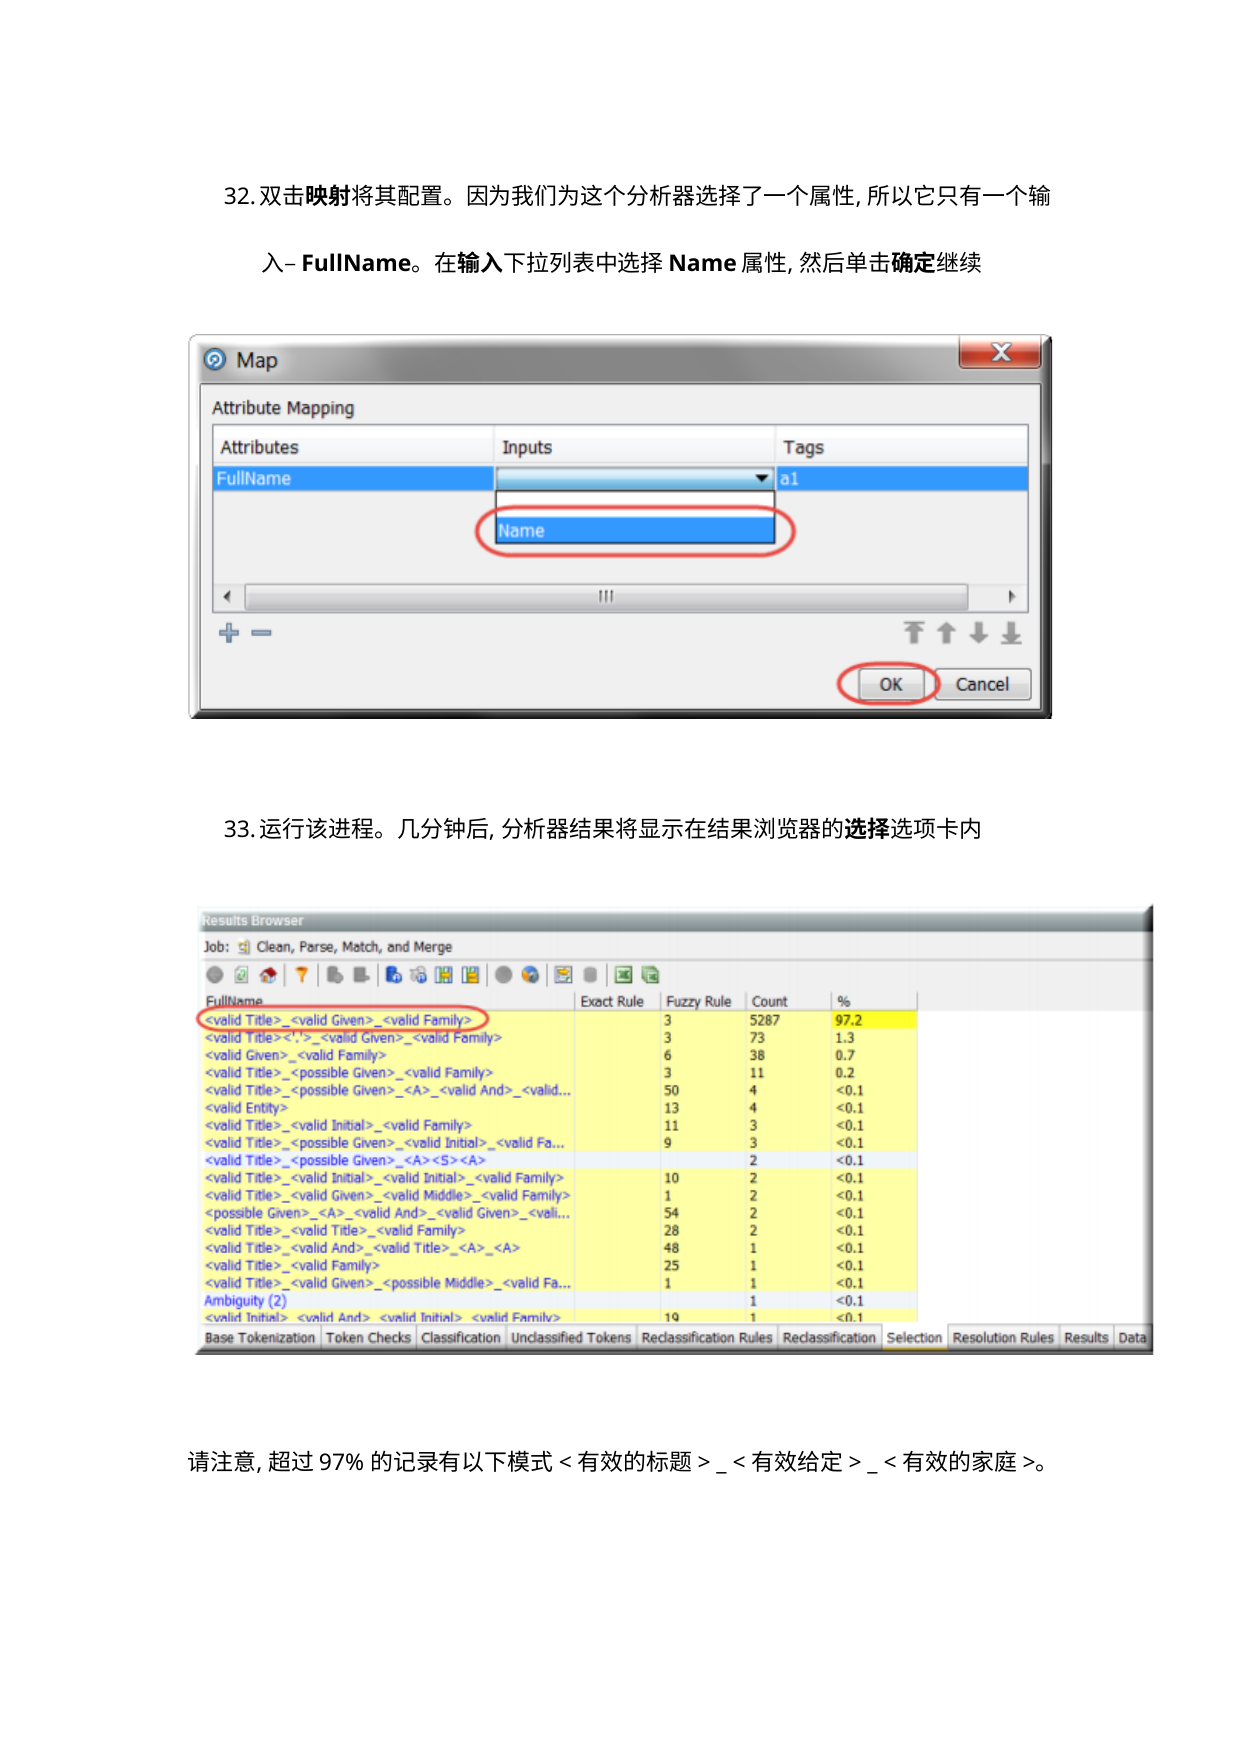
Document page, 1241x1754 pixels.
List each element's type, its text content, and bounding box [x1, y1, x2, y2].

text 32. 双击映射将其配置。因为我们为这个分析器选择了一个属性, 所以它只有一个输入– FullName。在输入下拉列表中选择Name属性, 然后单击确定继续 [223, 162, 1051, 294]
picture [187, 900, 1158, 1355]
picture [187, 334, 1053, 719]
text 请注意, 超过97% 的记录有以下模式 < 有效的标题 > _ < 有效给定 > _ < 有效的家庭 >。 [187, 1427, 1051, 1492]
text 33. 运行该进程。几分钟后, 分析器结果将显示在结果浏览器的选择选项卡内 [223, 794, 1051, 859]
